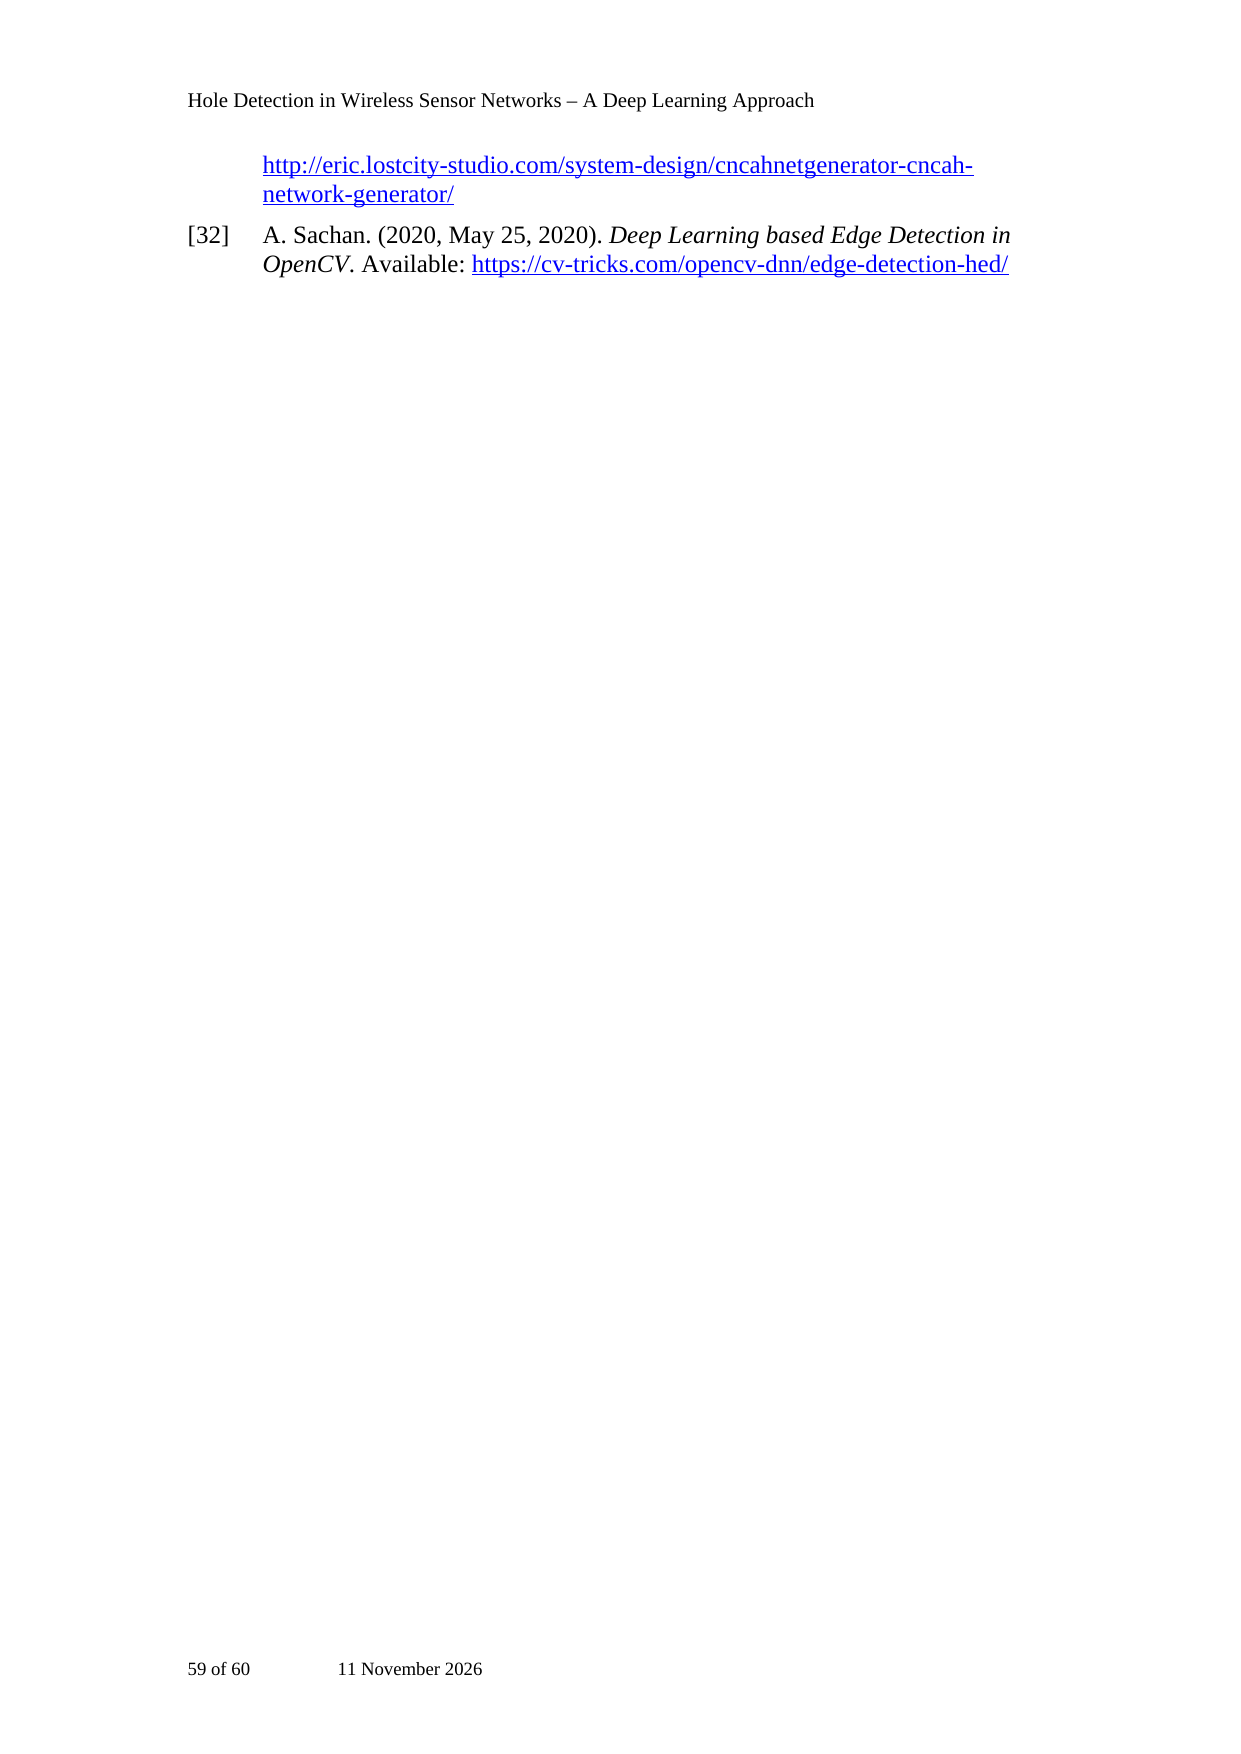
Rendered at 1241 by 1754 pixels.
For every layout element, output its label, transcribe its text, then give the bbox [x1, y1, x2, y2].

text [187, 150, 1053, 207]
text [32] A. Sachan. (2020, May 25, 2020). Deep Learning based Edge Detection in OpenCV. Available: https://cv-tricks.com/opencv-dnn/edge-detection-hed/ [187, 220, 1053, 277]
